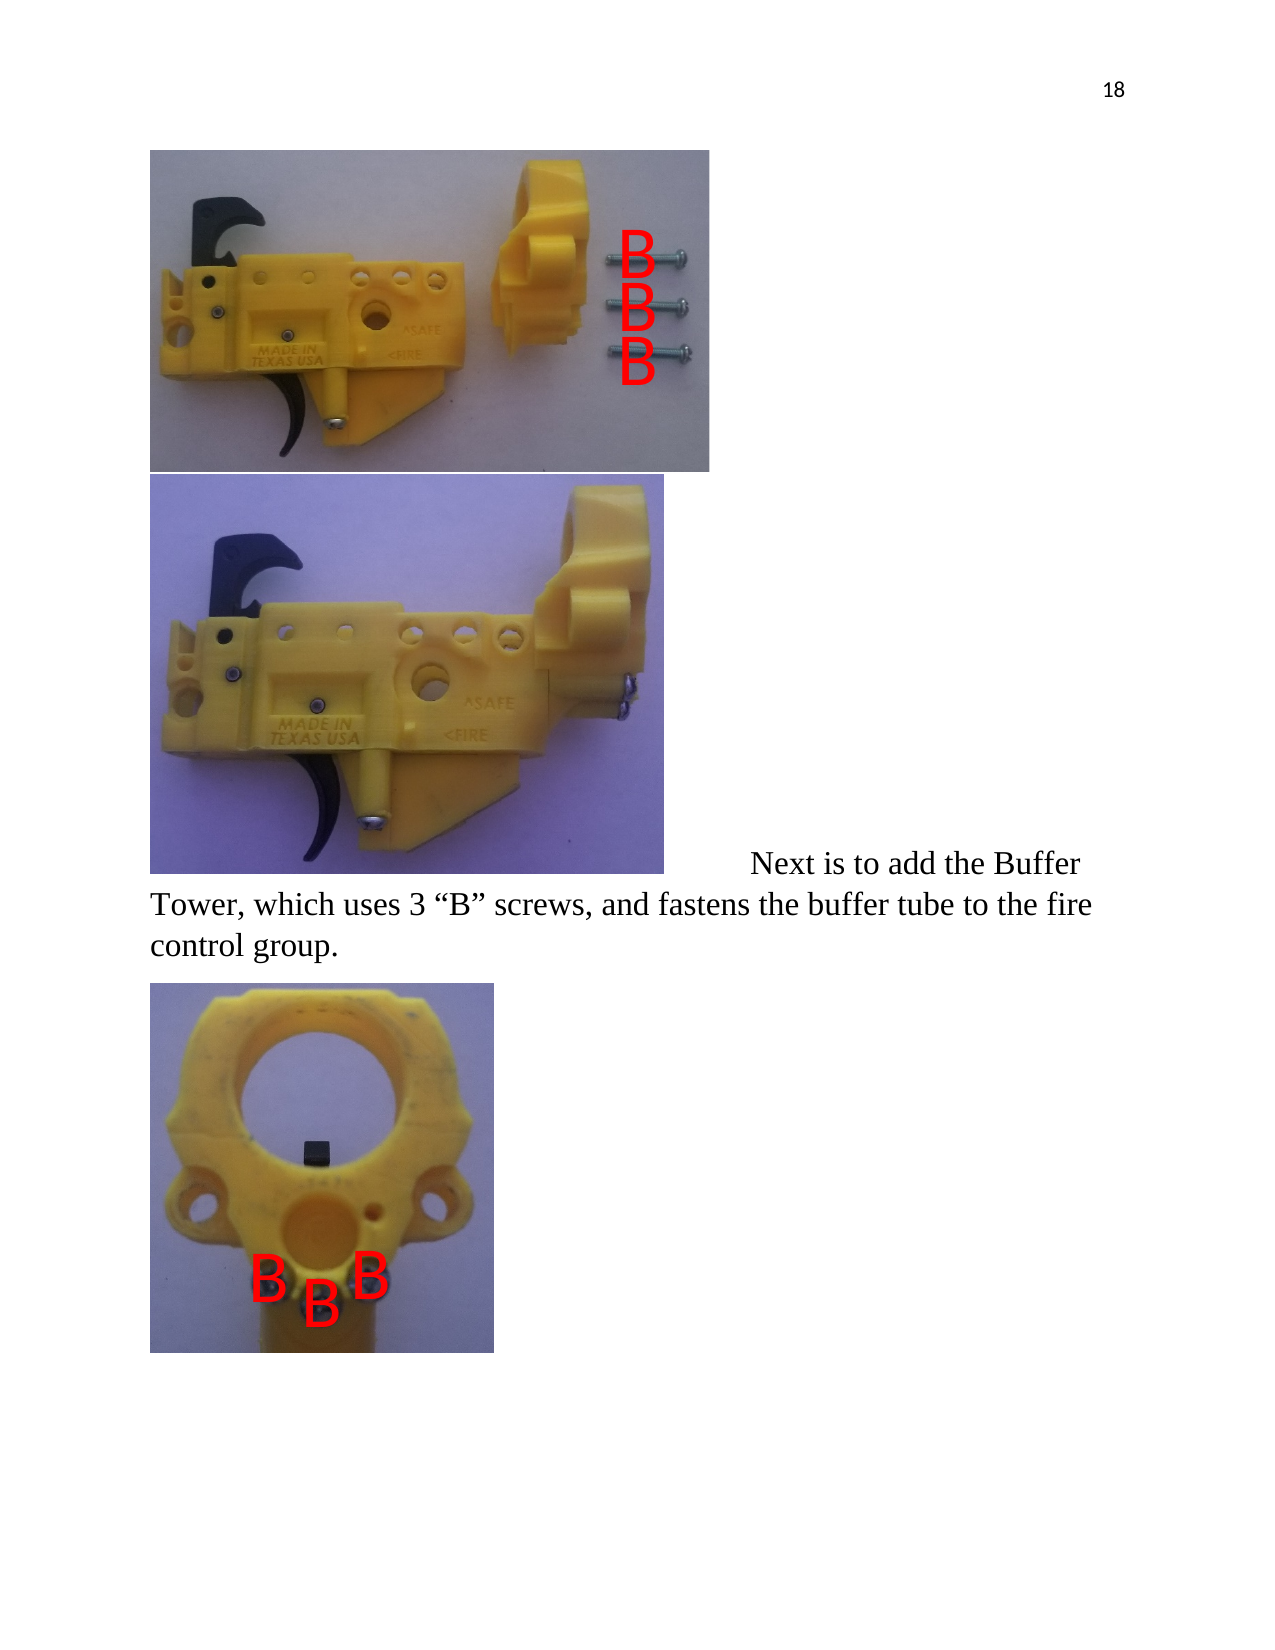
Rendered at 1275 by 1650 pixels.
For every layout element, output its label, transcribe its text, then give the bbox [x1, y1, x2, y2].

picture [150, 150, 710, 472]
picture [150, 474, 664, 874]
picture [150, 983, 494, 1353]
